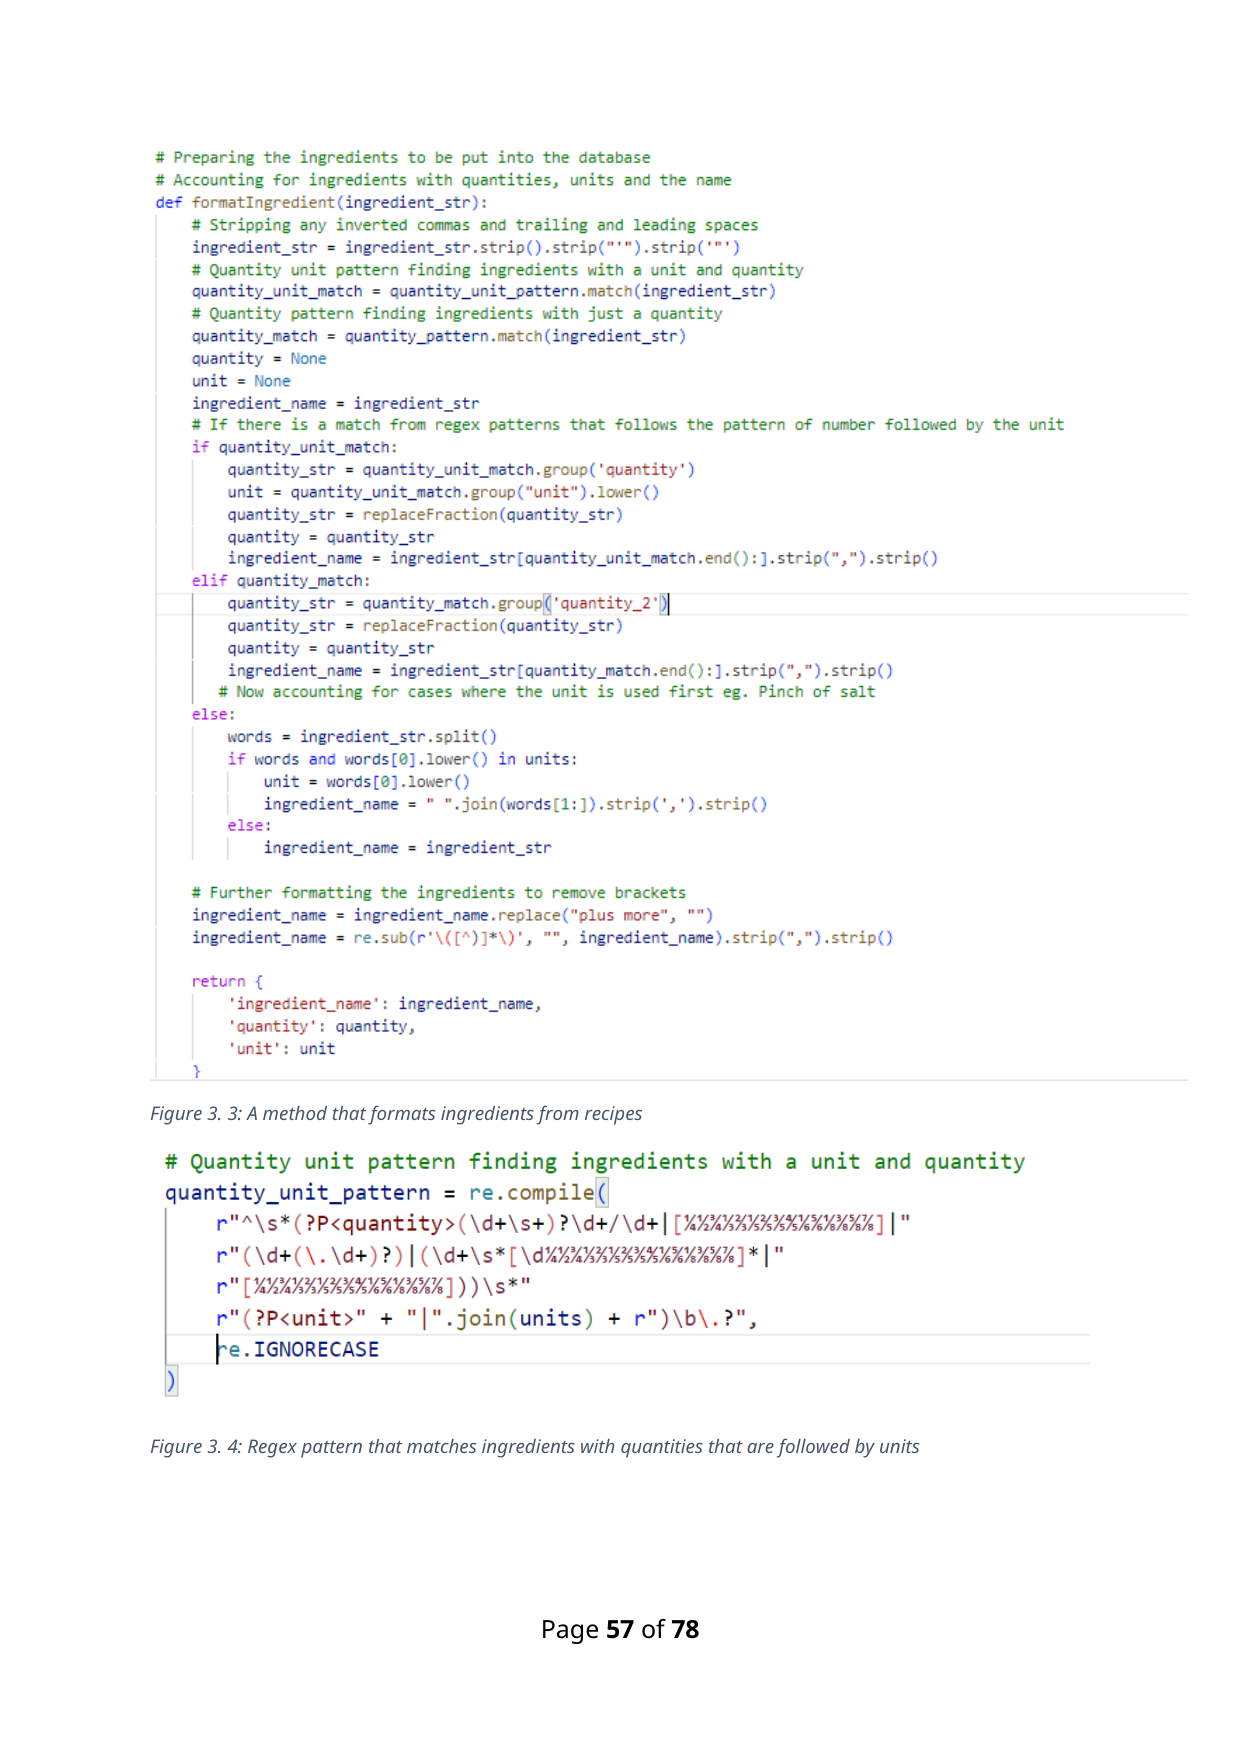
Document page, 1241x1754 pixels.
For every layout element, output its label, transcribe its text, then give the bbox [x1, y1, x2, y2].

text Figure 3. 4: Regex pattern that matches ingredients with quantities that are followed by units [150, 1434, 1090, 1459]
picture [150, 150, 1189, 1081]
text Figure 3. 3: A method that formats ingredients from recipes [150, 1100, 1090, 1126]
picture [150, 1146, 1091, 1415]
